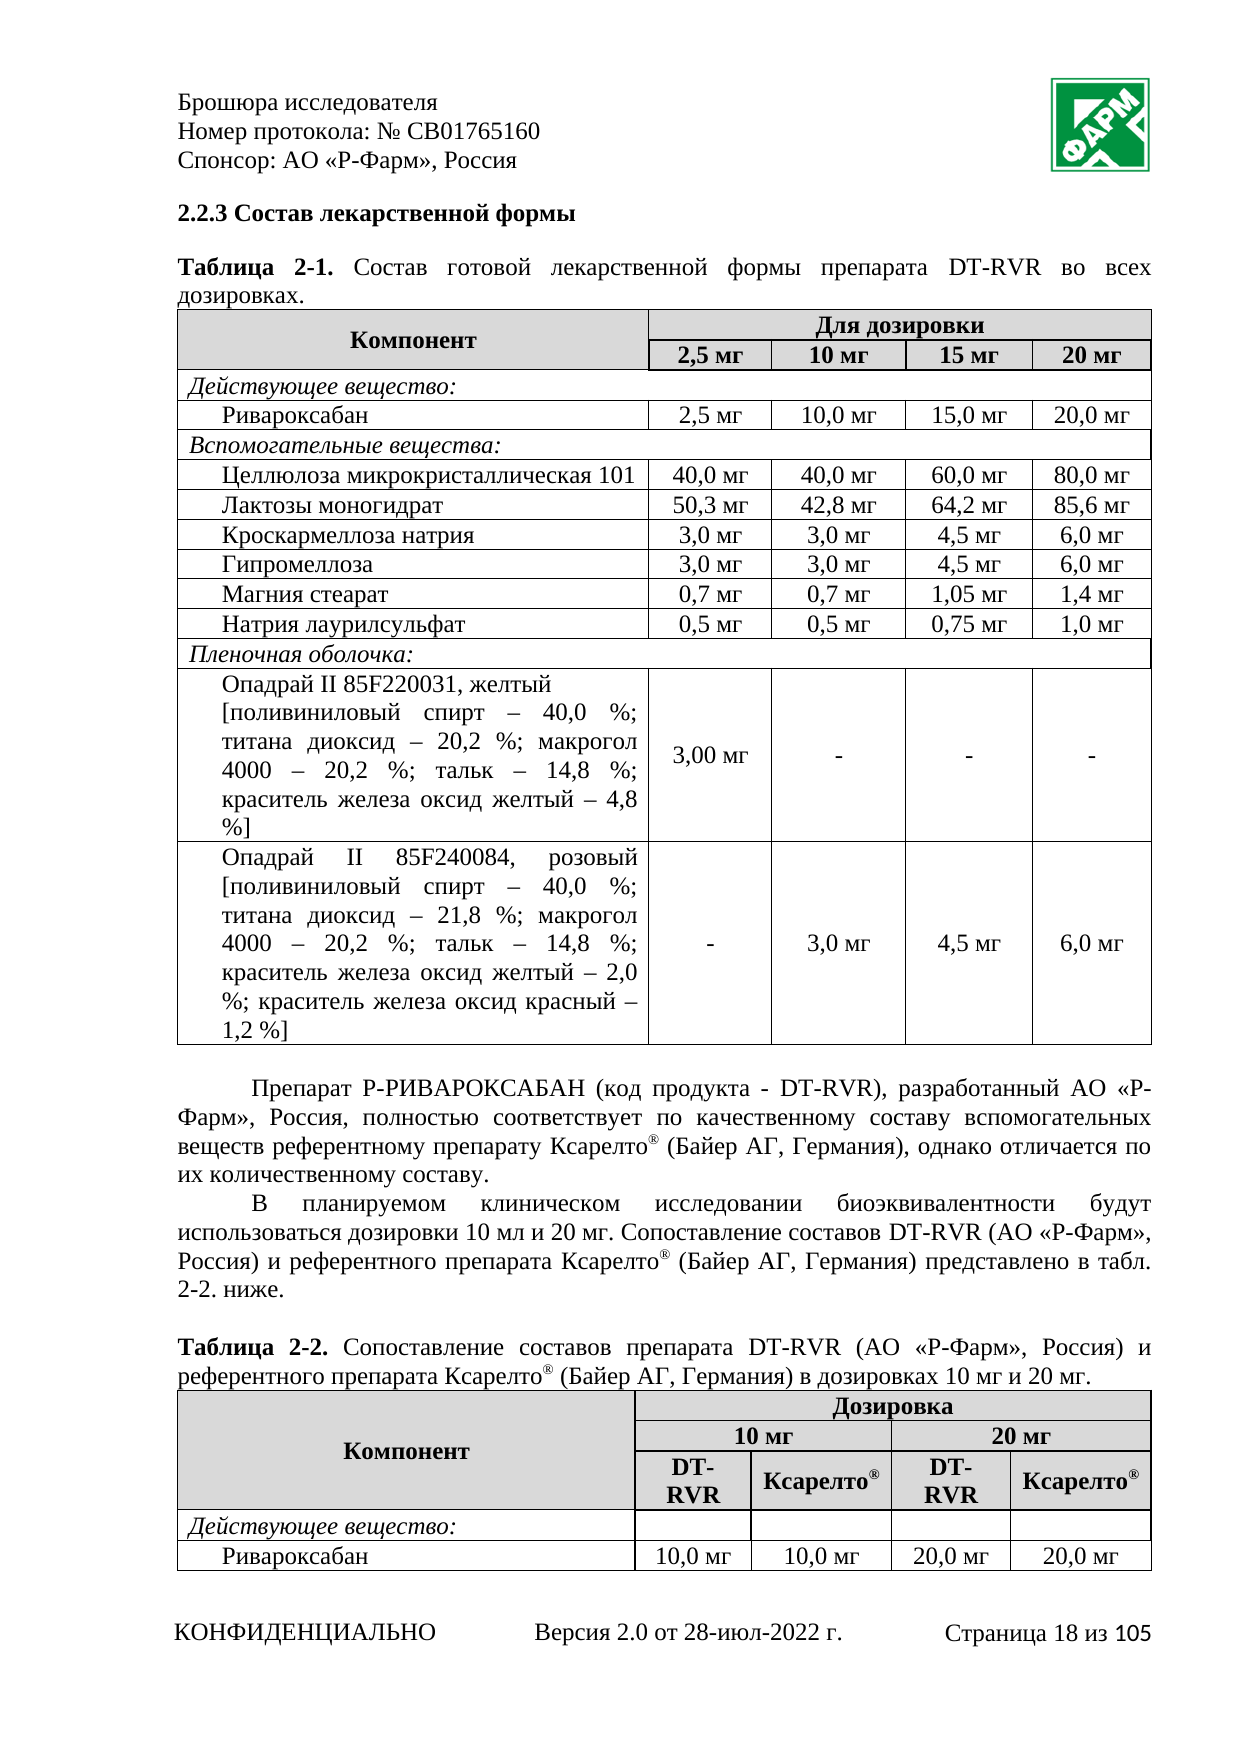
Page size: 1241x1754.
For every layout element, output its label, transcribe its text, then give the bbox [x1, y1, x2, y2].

table_cell 3,0 мг [649, 520, 771, 548]
table_cell - [649, 842, 771, 1043]
table_cell 42,8 мг [772, 490, 905, 519]
table_cell 3,0 мг [649, 550, 771, 578]
table_cell 3,0 мг [772, 550, 905, 578]
table_cell Кроскармеллоза натрия [178, 520, 648, 548]
table_cell 3,0 мг [772, 520, 905, 548]
table_cell 10,0 мг [752, 1541, 891, 1570]
table_cell 3,00 мг [649, 669, 771, 841]
table_cell 60,0 мг [906, 460, 1032, 489]
text Таблица 2-2. Сопоставление составов препарата DT-RVR (АО «Р-Фарм», Россия) и референтного препарата Ксарелто® (Байер АГ, Германия) в дозировках 10 мг и 20 мг. [177, 1332, 1152, 1389]
table_cell 40,0 мг [649, 460, 771, 489]
table_cell - [906, 669, 1032, 841]
table_cell 50,3 мг [649, 490, 771, 519]
table_cell Действующее вещество: [178, 1510, 634, 1539]
table_cell Опадрай II 85F220031, желтый [поливиниловый спирт – 40,0 %; титана диоксид – 20,2 %; макрогол 4000 – 20,2 %; тальк – 14,8 %; краситель железа оксид желтый – 4,8 %] [178, 669, 648, 841]
table_cell Вспомогательные вещества: [178, 430, 1150, 459]
table_cell [752, 1511, 891, 1539]
table_cell 64,2 мг [906, 490, 1032, 519]
table_cell Пленочная оболочка: [178, 639, 1150, 668]
table_cell 0,75 мг [906, 609, 1032, 638]
subtitle 2.2.3 Состав лекарственной формы [177, 198, 1152, 227]
table_cell 0,5 мг [772, 609, 905, 638]
table_cell 10 мг [772, 341, 905, 369]
table_cell Гипромеллоза [178, 550, 648, 578]
table_cell 20 мг [1033, 341, 1150, 369]
table_cell Натрия лаурилсульфат [178, 609, 648, 638]
table_cell 0,5 мг [649, 609, 771, 638]
table_cell 10,0 мг [636, 1541, 751, 1570]
table_cell 3,0 мг [772, 842, 905, 1043]
table_cell 4,5 мг [906, 842, 1032, 1043]
table_cell 6,0 мг [1033, 520, 1151, 548]
table_cell [636, 1511, 750, 1539]
table_header Для дозировки [649, 310, 1151, 339]
table_cell 10 мг [636, 1421, 891, 1450]
table_cell 15,0 мг [906, 401, 1032, 429]
table_cell 0,7 мг [772, 579, 905, 608]
table_cell Ривароксабан [178, 401, 648, 429]
table_cell 20,0 мг [892, 1541, 1010, 1570]
table_cell 4,5 мг [906, 550, 1032, 578]
picture [1046, 73, 1152, 174]
table_cell 4,5 мг [906, 520, 1032, 548]
table_cell [892, 1511, 1010, 1539]
table_cell [1011, 1511, 1150, 1539]
table_cell 0,7 мг [649, 579, 771, 608]
table_cell DT-RVR [892, 1452, 1010, 1509]
table_header Дозировка [636, 1391, 1150, 1420]
table_cell 20,0 мг [1011, 1541, 1151, 1570]
text Препарат Р-РИВАРОКСАБАН (код продукта - DT-RVR), разработанный АО «Р-Фарм», Россия, полностью соответствует по качественному составу вспомогательных веществ референтному препарату Ксарелто® (Байер АГ, Германия), однако отличается по их количественному составу. [177, 1073, 1152, 1188]
table_cell Ксарелто® [752, 1452, 891, 1509]
table_cell Опадрай II 85F240084, розовый [поливиниловый спирт – 40,0 %; титана диоксид – 21,8 %; макрогол 4000 – 20,2 %; тальк – 14,8 %; краситель железа оксид желтый – 2,0 %; краситель железа оксид красный – 1,2 %] [178, 842, 648, 1043]
table_cell 80,0 мг [1033, 460, 1151, 489]
table_cell 6,0 мг [1033, 842, 1151, 1043]
table_cell 20 мг [892, 1421, 1150, 1450]
table_cell 10,0 мг [772, 401, 905, 429]
table_cell Ксарелто® [1011, 1452, 1150, 1509]
table_cell 85,6 мг [1033, 490, 1151, 519]
table_cell Лактозы моногидрат [178, 490, 648, 519]
table_cell - [772, 669, 905, 841]
table_cell - [1033, 669, 1151, 841]
table_cell 6,0 мг [1033, 550, 1151, 578]
table_header Компонент [178, 1391, 634, 1509]
table_cell Целлюлоза микрокристаллическая 101 [178, 460, 648, 489]
table_cell 2,5 мг [650, 341, 771, 369]
table_cell DT-RVR [636, 1452, 750, 1509]
table_cell 1,05 мг [906, 579, 1032, 608]
table_header Компонент [178, 310, 648, 369]
table_cell 2,5 мг [649, 401, 771, 429]
table_cell 15 мг [907, 341, 1032, 369]
table_cell 1,4 мг [1033, 579, 1151, 608]
table_cell 20,0 мг [1033, 401, 1151, 429]
table_cell Действующее вещество: [178, 370, 1151, 399]
table_cell 1,0 мг [1033, 609, 1151, 638]
table_cell Магния стеарат [178, 579, 648, 608]
text В планируемом клиническом исследовании биоэквивалентности будут использоваться дозировки 10 мл и 20 мг. Сопоставление составов DT-RVR (АО «Р-Фарм», Россия) и референтного препарата Ксарелто® (Байер АГ, Германия) представлено в табл. 2-2. ниже. [177, 1188, 1152, 1303]
text Таблица 2-1. Состав готовой лекарственной формы препарата DT-RVR во всех дозировках. [177, 252, 1152, 309]
table_cell Ривароксабан [178, 1541, 634, 1570]
table_cell 40,0 мг [772, 460, 905, 489]
